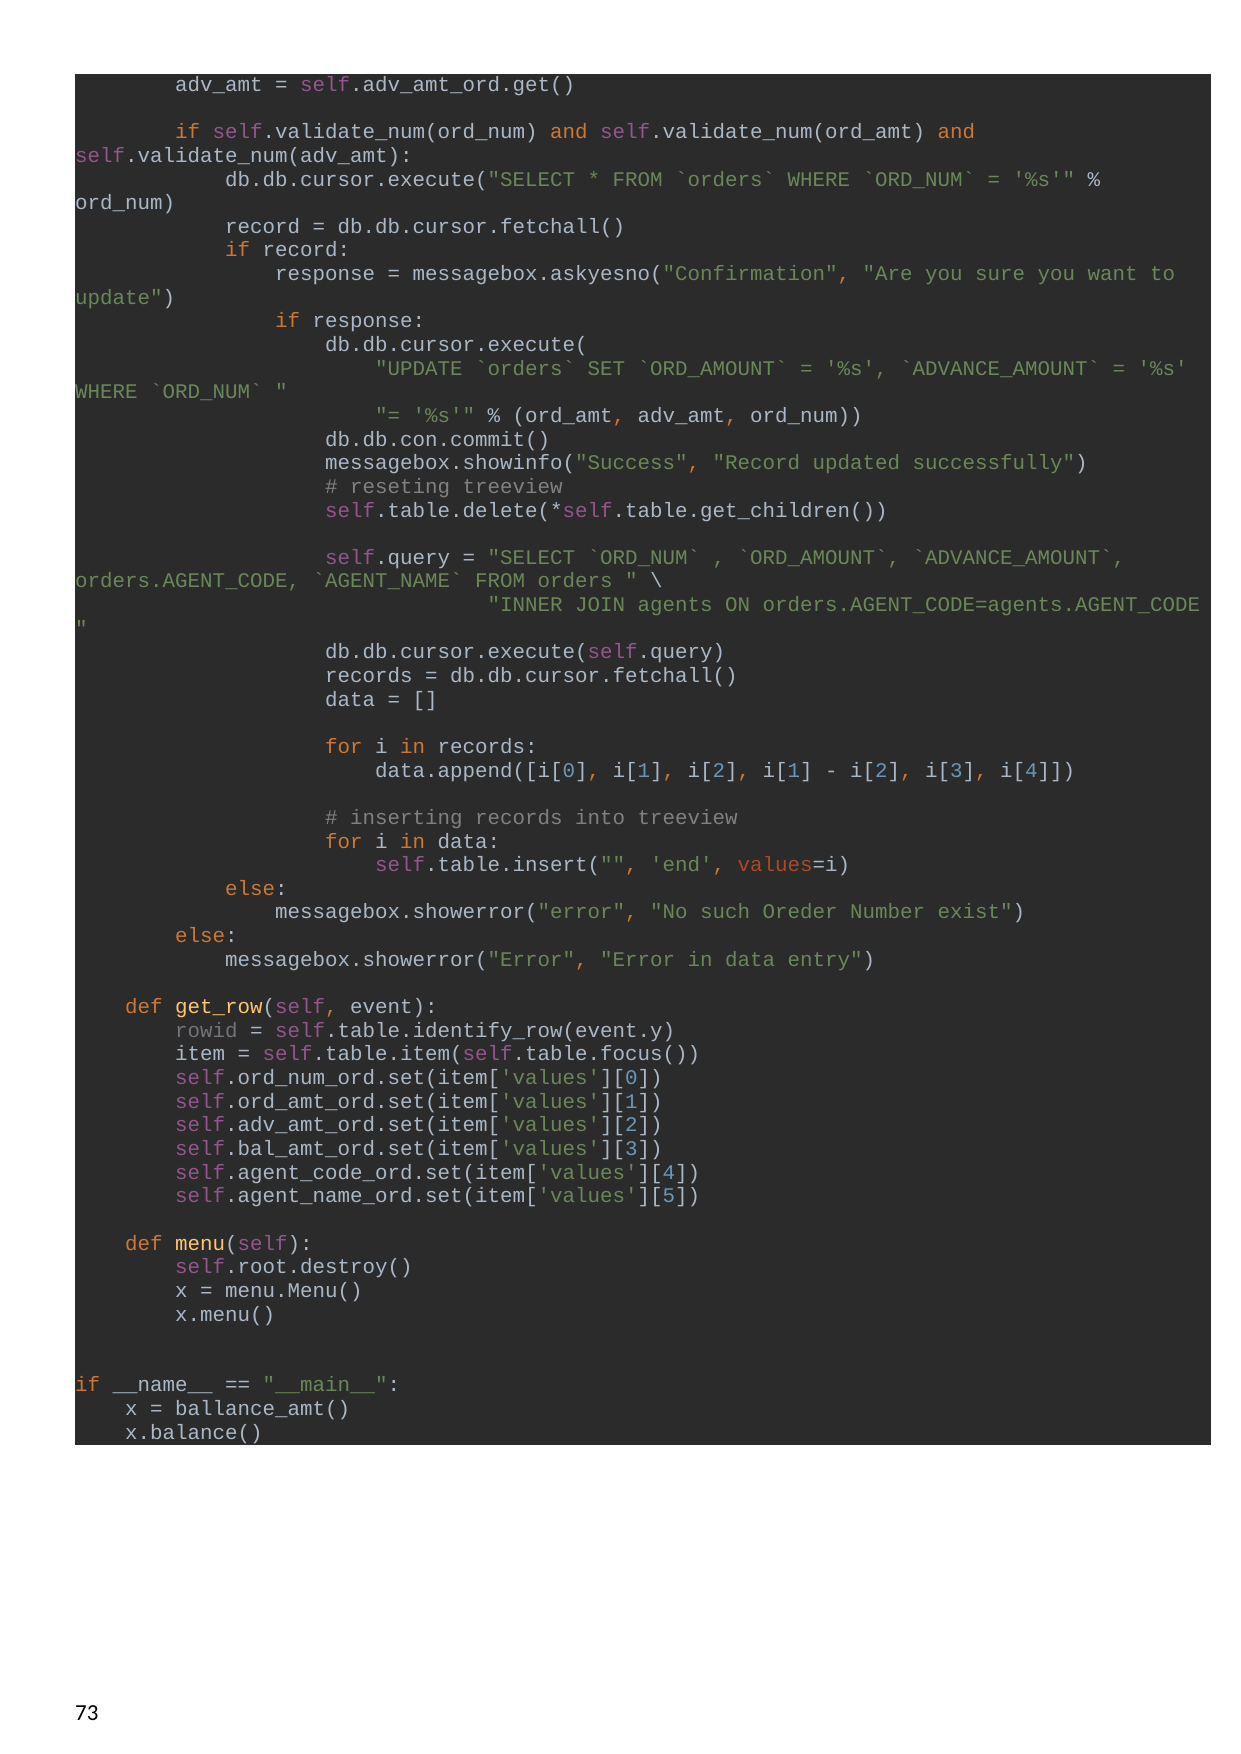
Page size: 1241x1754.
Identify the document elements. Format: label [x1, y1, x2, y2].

text [75, 74, 1211, 1445]
